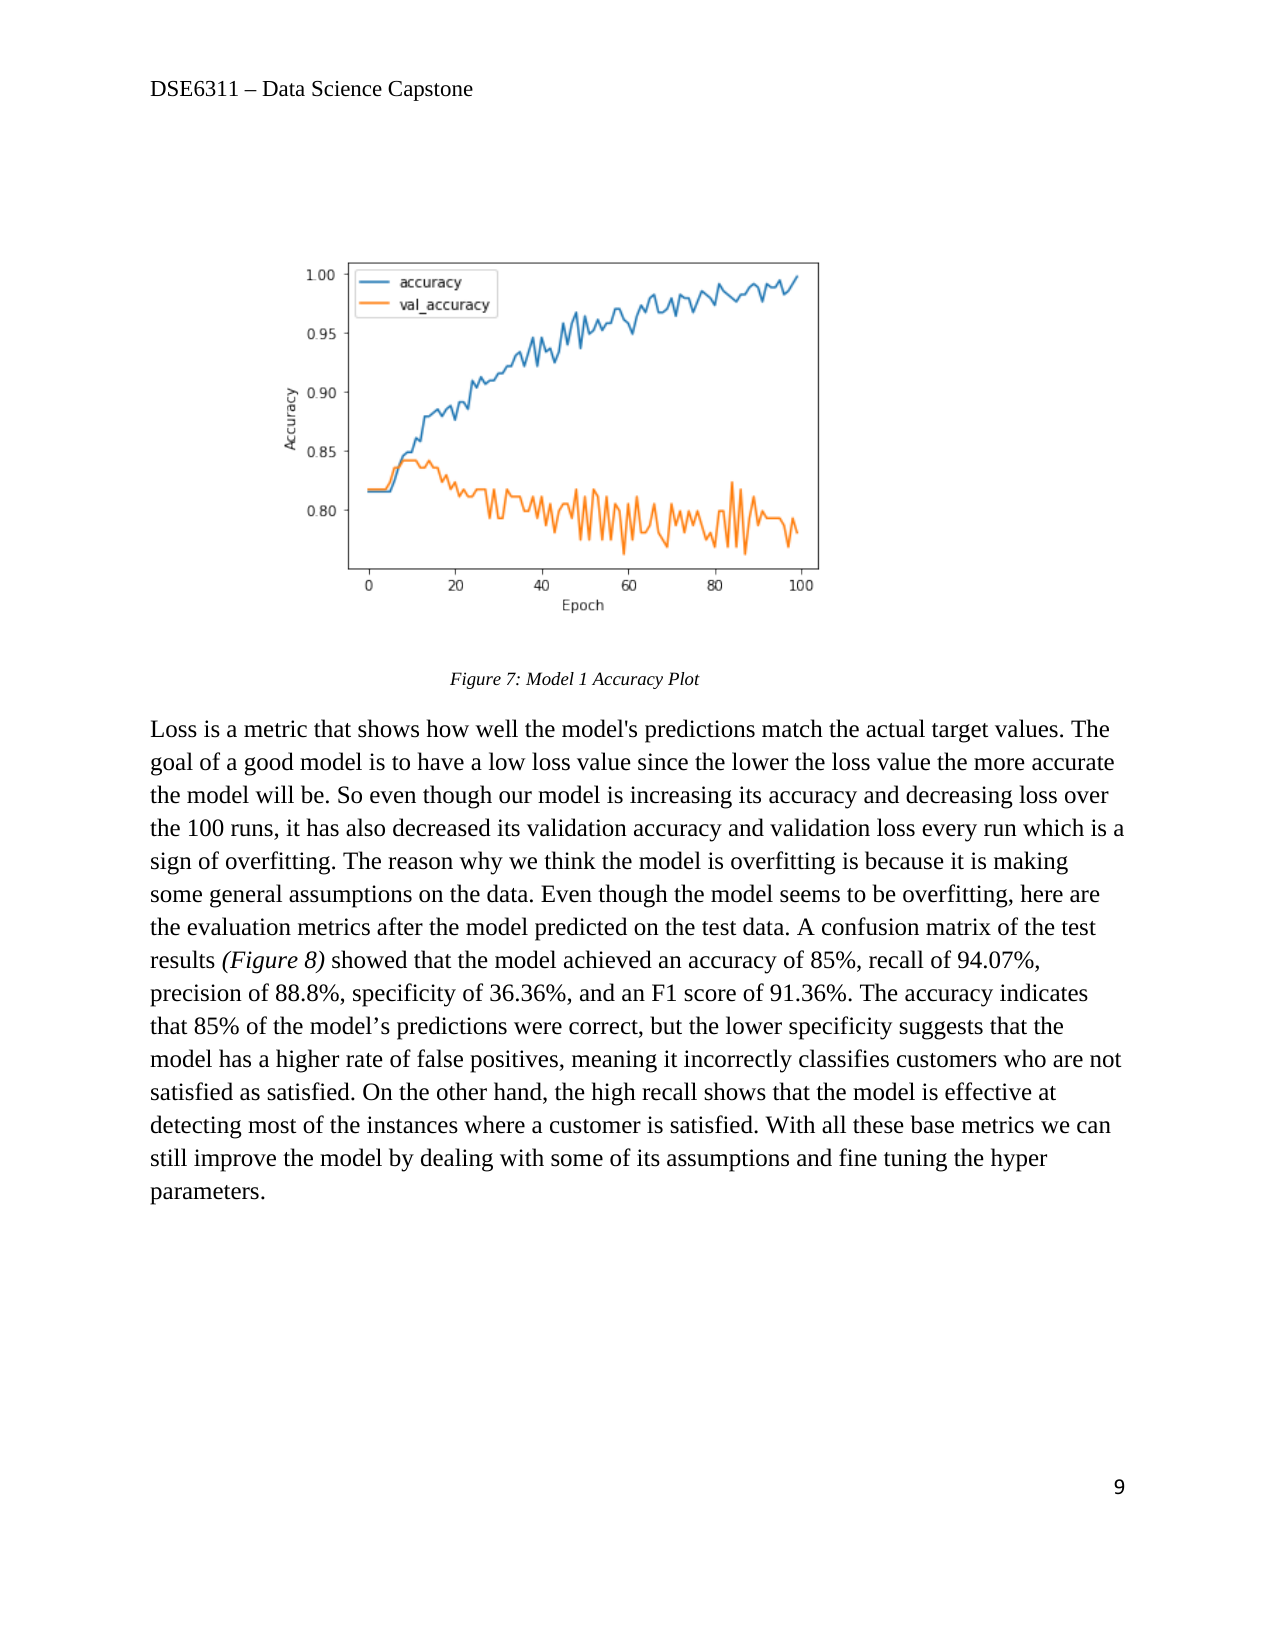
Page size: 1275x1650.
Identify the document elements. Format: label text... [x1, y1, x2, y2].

picture [276, 255, 828, 622]
text Figure 7: Model 1 Accuracy Plot [375, 667, 1125, 689]
text Loss is a metric that shows how well the model's predictions match the actual target values. The goal of a good model is to have a low loss value since the lower the loss value the more accurate the model will be. So even though our model is increasing its accuracy and decreasing loss over the 100 runs, it has also decreased its validation accuracy and validation loss every run which is a sign of overfitting. The reason why we think the model is overfitting is because it is making some general assumptions on the data. Even though the model seems to be overfitting, here are the evaluation metrics after the model predicted on the test data. A confusion matrix of the test results (Figure 8) showed that the model achieved an accuracy of 85%, recall of 94.07%, precision of 88.8%, specificity of 36.36%, and an F1 score of 91.36%. The accuracy indicates that 85% of the model’s predictions were correct, but the lower specificity suggests that the model has a higher rate of false positives, meaning it incorrectly classifies customers who are not satisfied as satisfied. On the other hand, the high recall shows that the model is effective at detecting most of the instances where a customer is satisfied. With all these base metrics we can still improve the model by dealing with some of its assumptions and fine tuning the hyper parameters. [150, 714, 1125, 1205]
